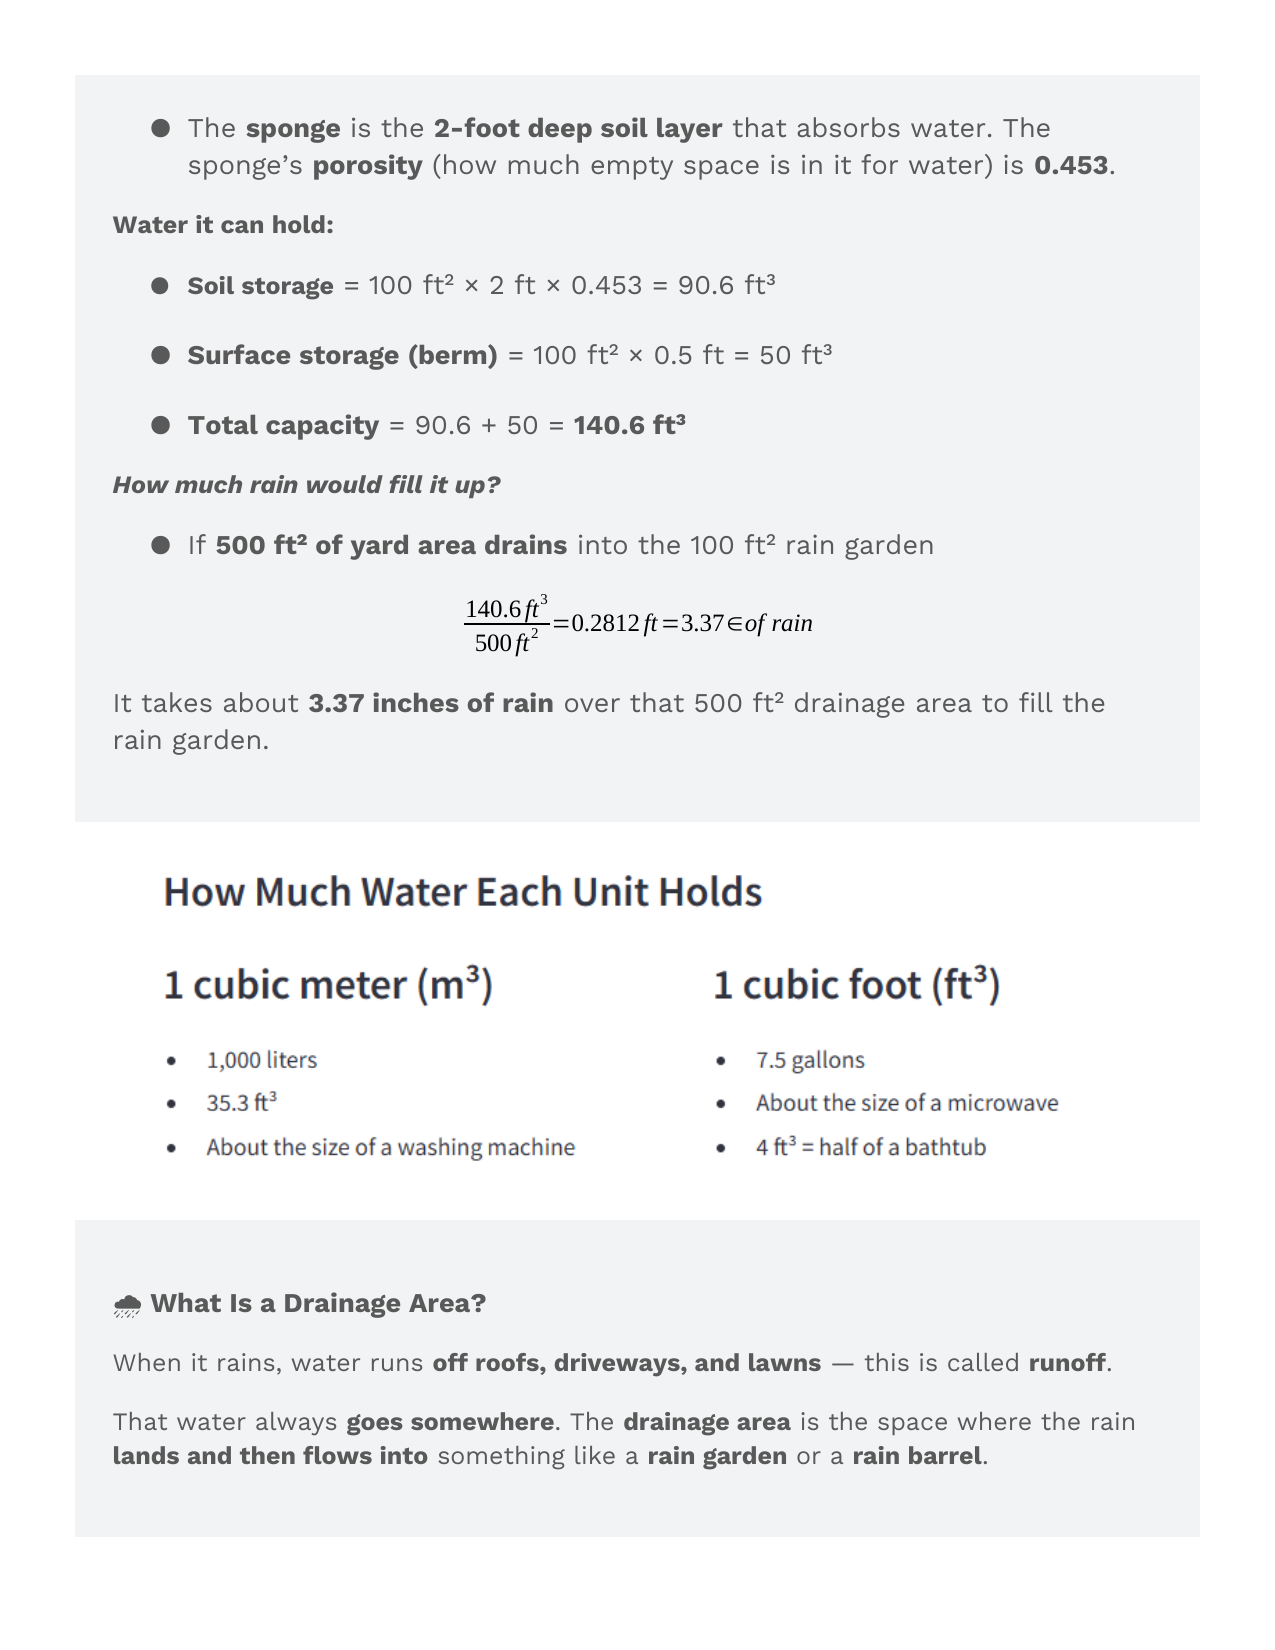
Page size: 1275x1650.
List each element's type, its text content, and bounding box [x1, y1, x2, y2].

table_header 🌧️ What Is a Drainage Area? When it rains, water runs off roofs, driveways, and lawns — this is called runoff. That water always goes somewhere. The drainage area is the space where the rain lands and then flows into something like a rain garden or a rain barrel. [75, 1220, 1200, 1537]
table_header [75, 75, 1200, 822]
picture [152, 856, 1086, 1183]
